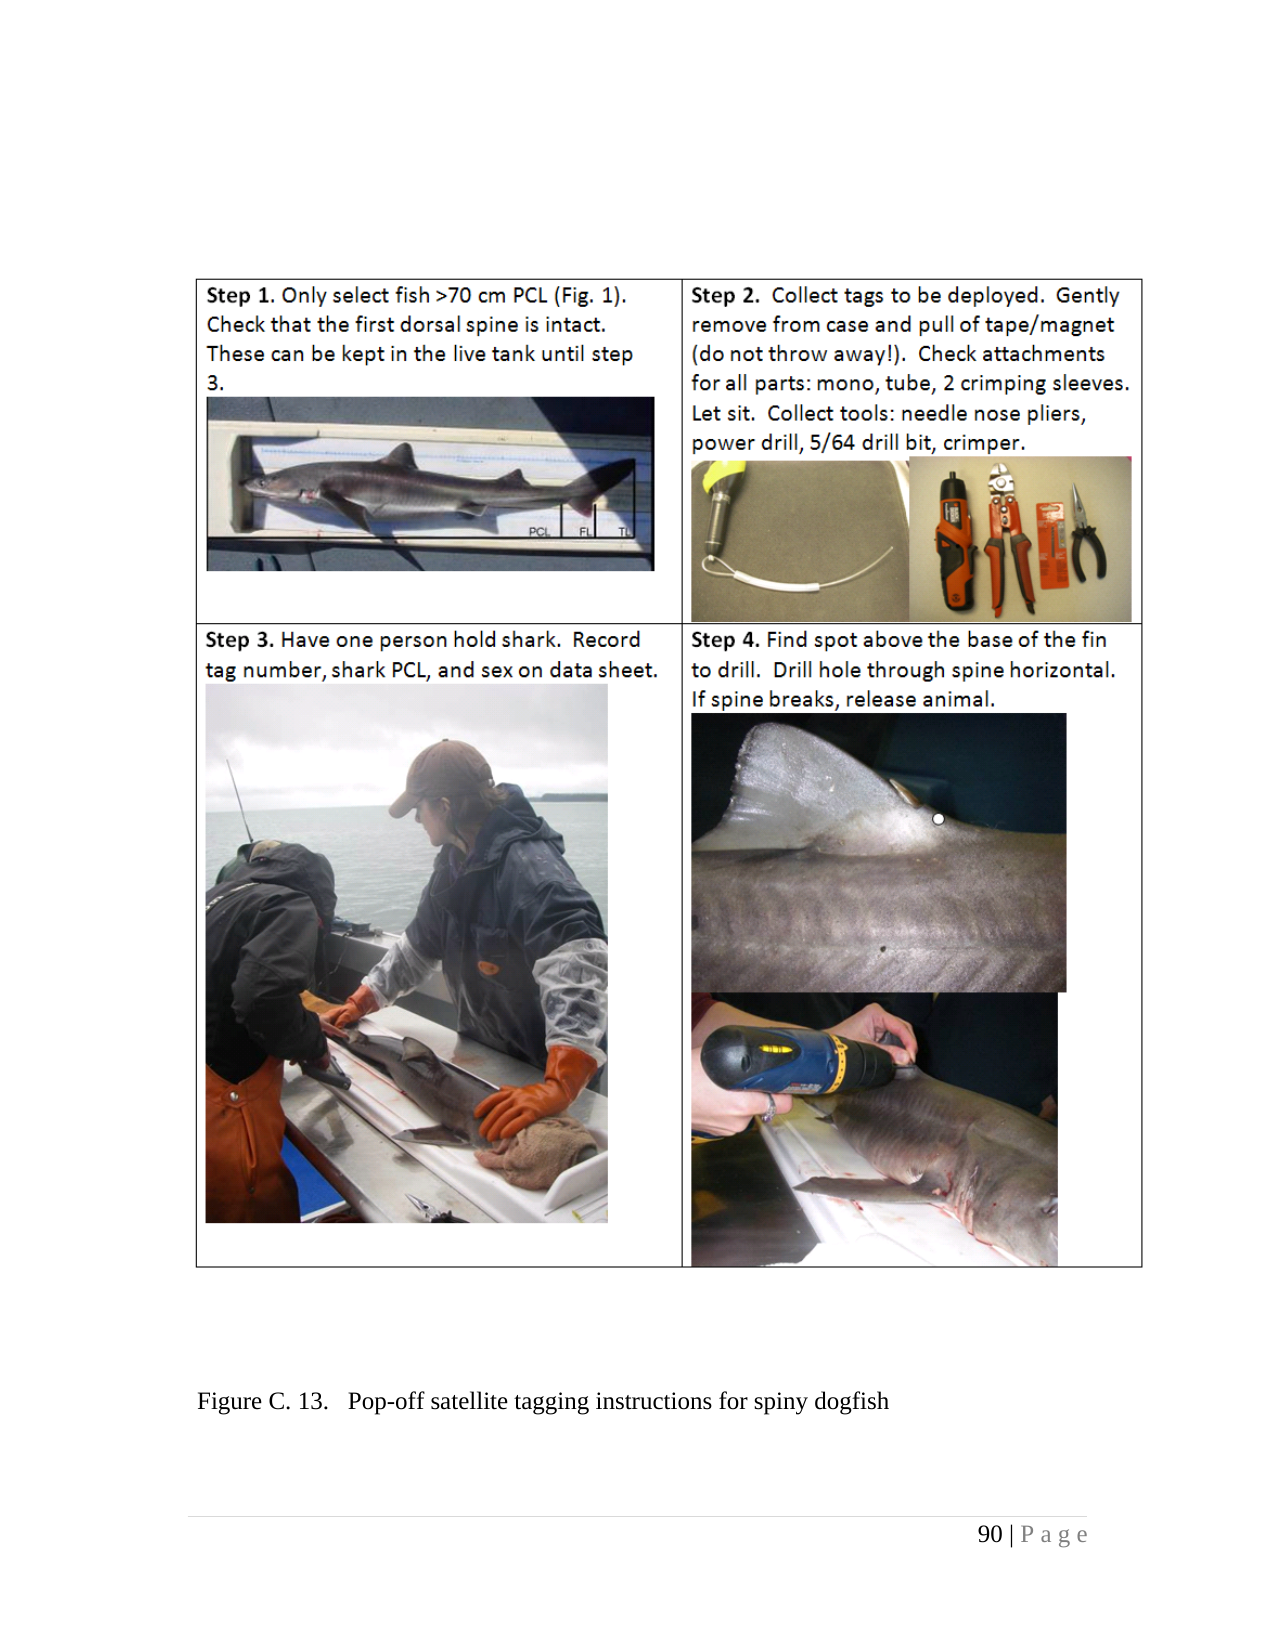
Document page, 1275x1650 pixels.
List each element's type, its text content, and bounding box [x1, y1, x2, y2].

text Figure C. 13. Pop-off satellite tagging instructions for spiny dogfish [187, 1386, 1162, 1415]
